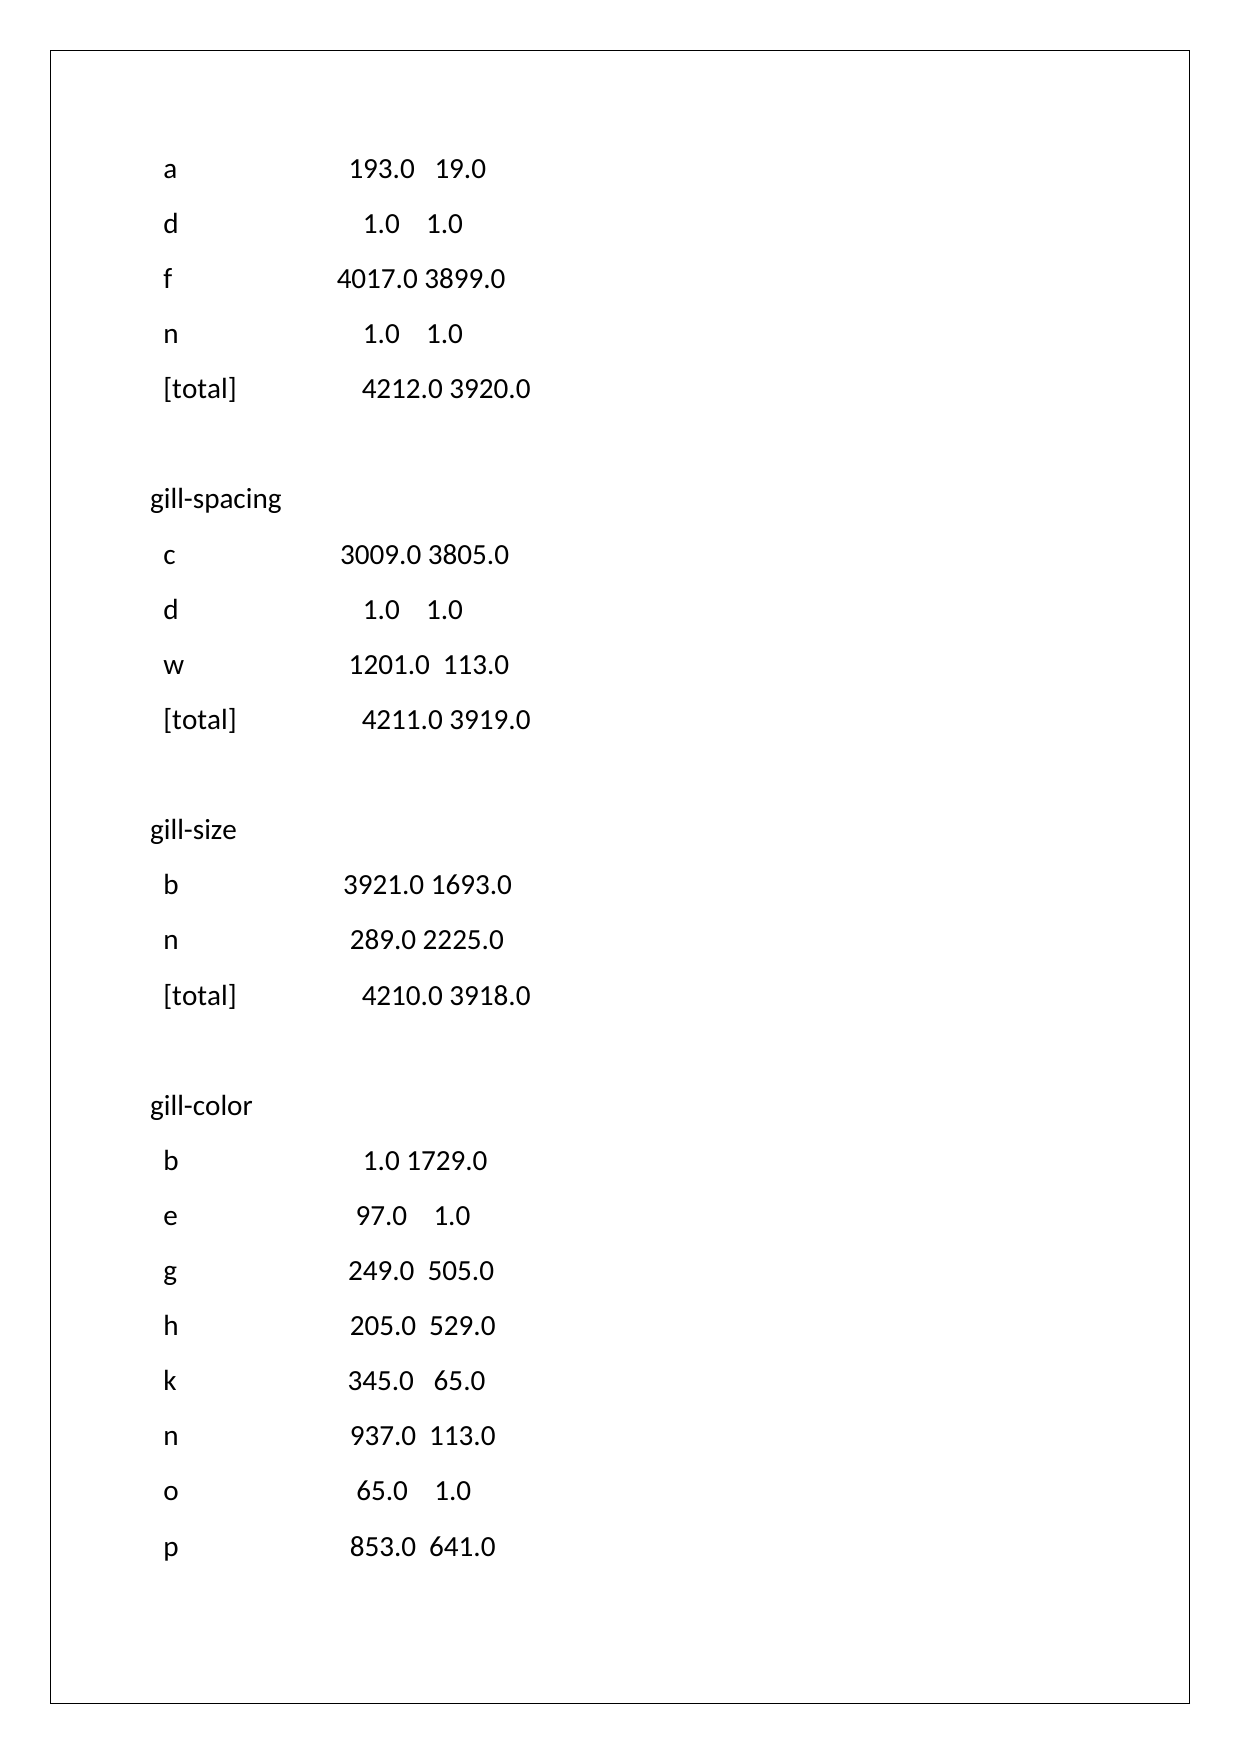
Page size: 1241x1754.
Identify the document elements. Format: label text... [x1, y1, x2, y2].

text k 345.0 65.0 [150, 1362, 1090, 1398]
text p 853.0 641.0 [150, 1528, 1090, 1563]
text f 4017.0 3899.0 [150, 260, 1090, 296]
text a 193.0 19.0 [150, 150, 1090, 186]
text gill-spacing [150, 481, 1090, 516]
text d 1.0 1.0 [150, 205, 1090, 241]
text e 97.0 1.0 [150, 1197, 1090, 1233]
text n 1.0 1.0 [150, 315, 1090, 351]
text [total] 4212.0 3920.0 [150, 370, 1090, 406]
text [total] 4210.0 3918.0 [150, 977, 1090, 1012]
text d 1.0 1.0 [150, 591, 1090, 626]
text g 249.0 505.0 [150, 1252, 1090, 1288]
text gill-size [150, 811, 1090, 847]
text [total] 4211.0 3919.0 [150, 701, 1090, 737]
text w 1201.0 113.0 [150, 646, 1090, 682]
text n 289.0 2225.0 [150, 921, 1090, 957]
text gill-color [150, 1087, 1090, 1122]
text o 65.0 1.0 [150, 1472, 1090, 1508]
text n 937.0 113.0 [150, 1417, 1090, 1453]
text h 205.0 529.0 [150, 1307, 1090, 1343]
text b 1.0 1729.0 [150, 1142, 1090, 1177]
text c 3009.0 3805.0 [150, 536, 1090, 571]
text b 3921.0 1693.0 [150, 866, 1090, 902]
